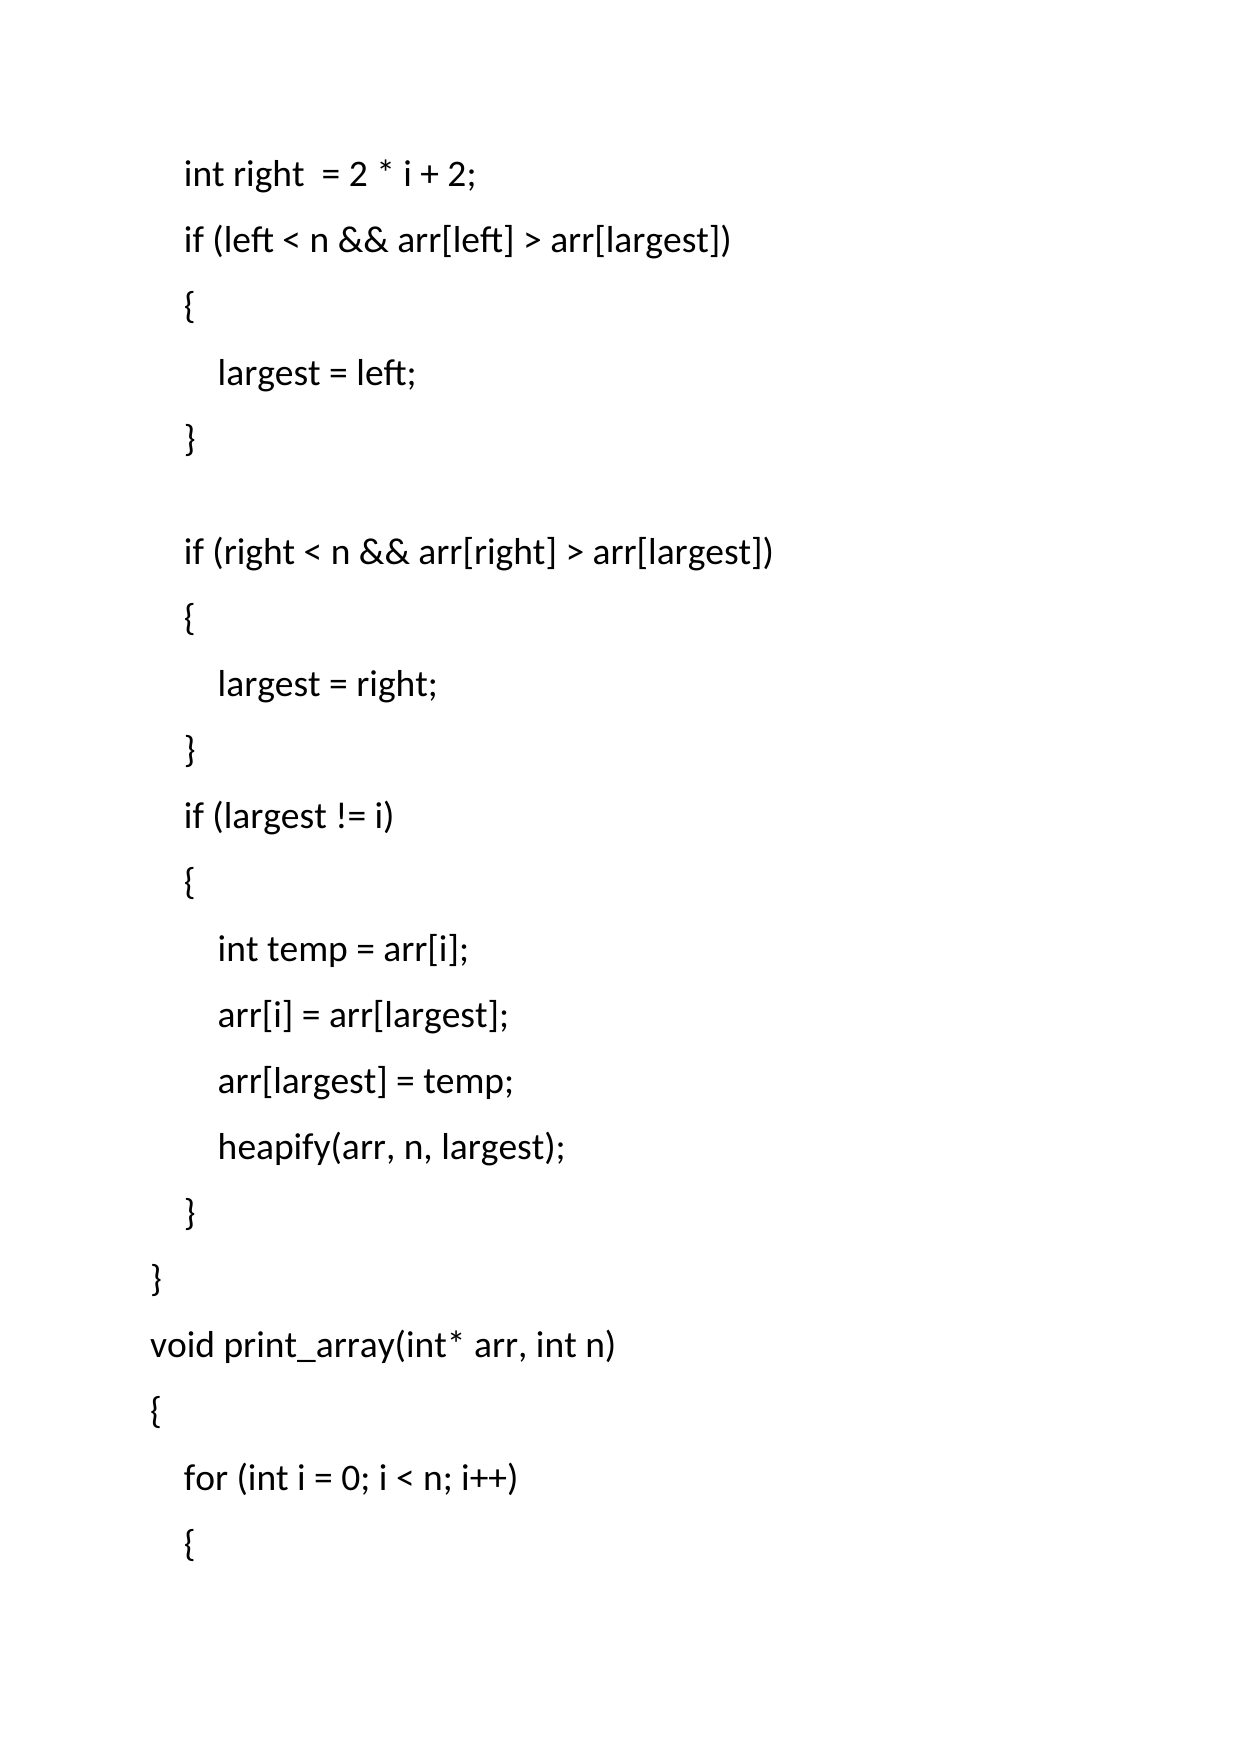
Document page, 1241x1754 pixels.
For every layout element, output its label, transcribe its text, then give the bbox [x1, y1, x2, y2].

text } [150, 1189, 1090, 1235]
text largest = right; [150, 660, 1090, 706]
text { [150, 1520, 1090, 1566]
text arr[i] = arr[largest]; [150, 991, 1090, 1036]
text { [150, 594, 1090, 639]
text } [150, 726, 1090, 772]
text arr[largest] = temp; [150, 1057, 1090, 1103]
text } [150, 414, 1090, 460]
text for (int i = 0; i < n; i++) [150, 1454, 1090, 1499]
text { [150, 858, 1090, 904]
text if (largest != i) [150, 792, 1090, 838]
text { [150, 1387, 1090, 1433]
text heapify(arr, n, largest); [150, 1123, 1090, 1169]
text int right = 2 * i + 2; [150, 150, 1090, 196]
text if (right < n && arr[right] > arr[largest]) [150, 528, 1090, 573]
text { [150, 282, 1090, 328]
text if (left < n && arr[left] > arr[largest]) [150, 216, 1090, 262]
text } [150, 1255, 1090, 1301]
text void print_array(int* arr, int n) [150, 1321, 1090, 1367]
text int temp = arr[i]; [150, 924, 1090, 970]
text largest = left; [150, 348, 1090, 394]
